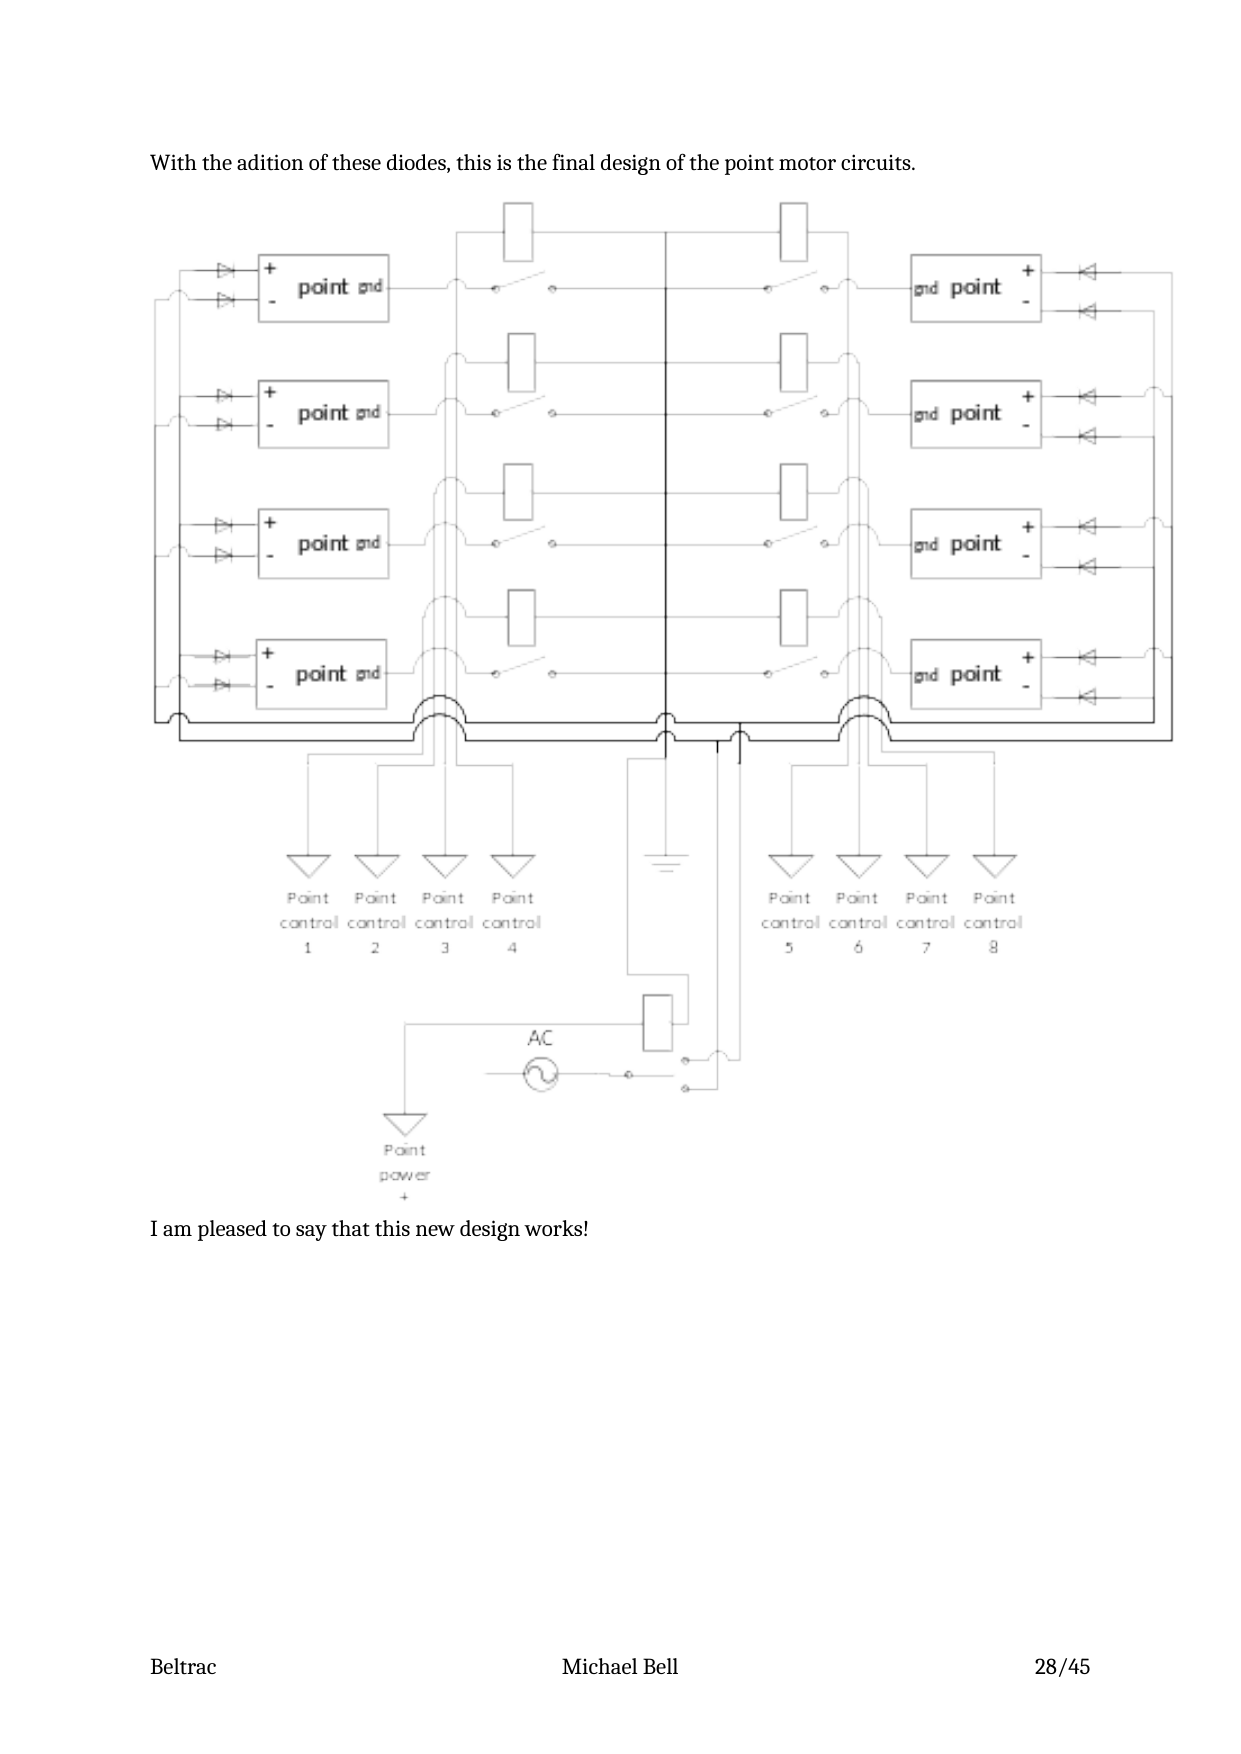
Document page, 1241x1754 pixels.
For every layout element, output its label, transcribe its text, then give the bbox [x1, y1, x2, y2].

text With the adition of these diodes, this is the final design of the point motor circuits. [150, 150, 1090, 176]
text I am pleased to say that this new design works! [150, 1214, 1090, 1242]
